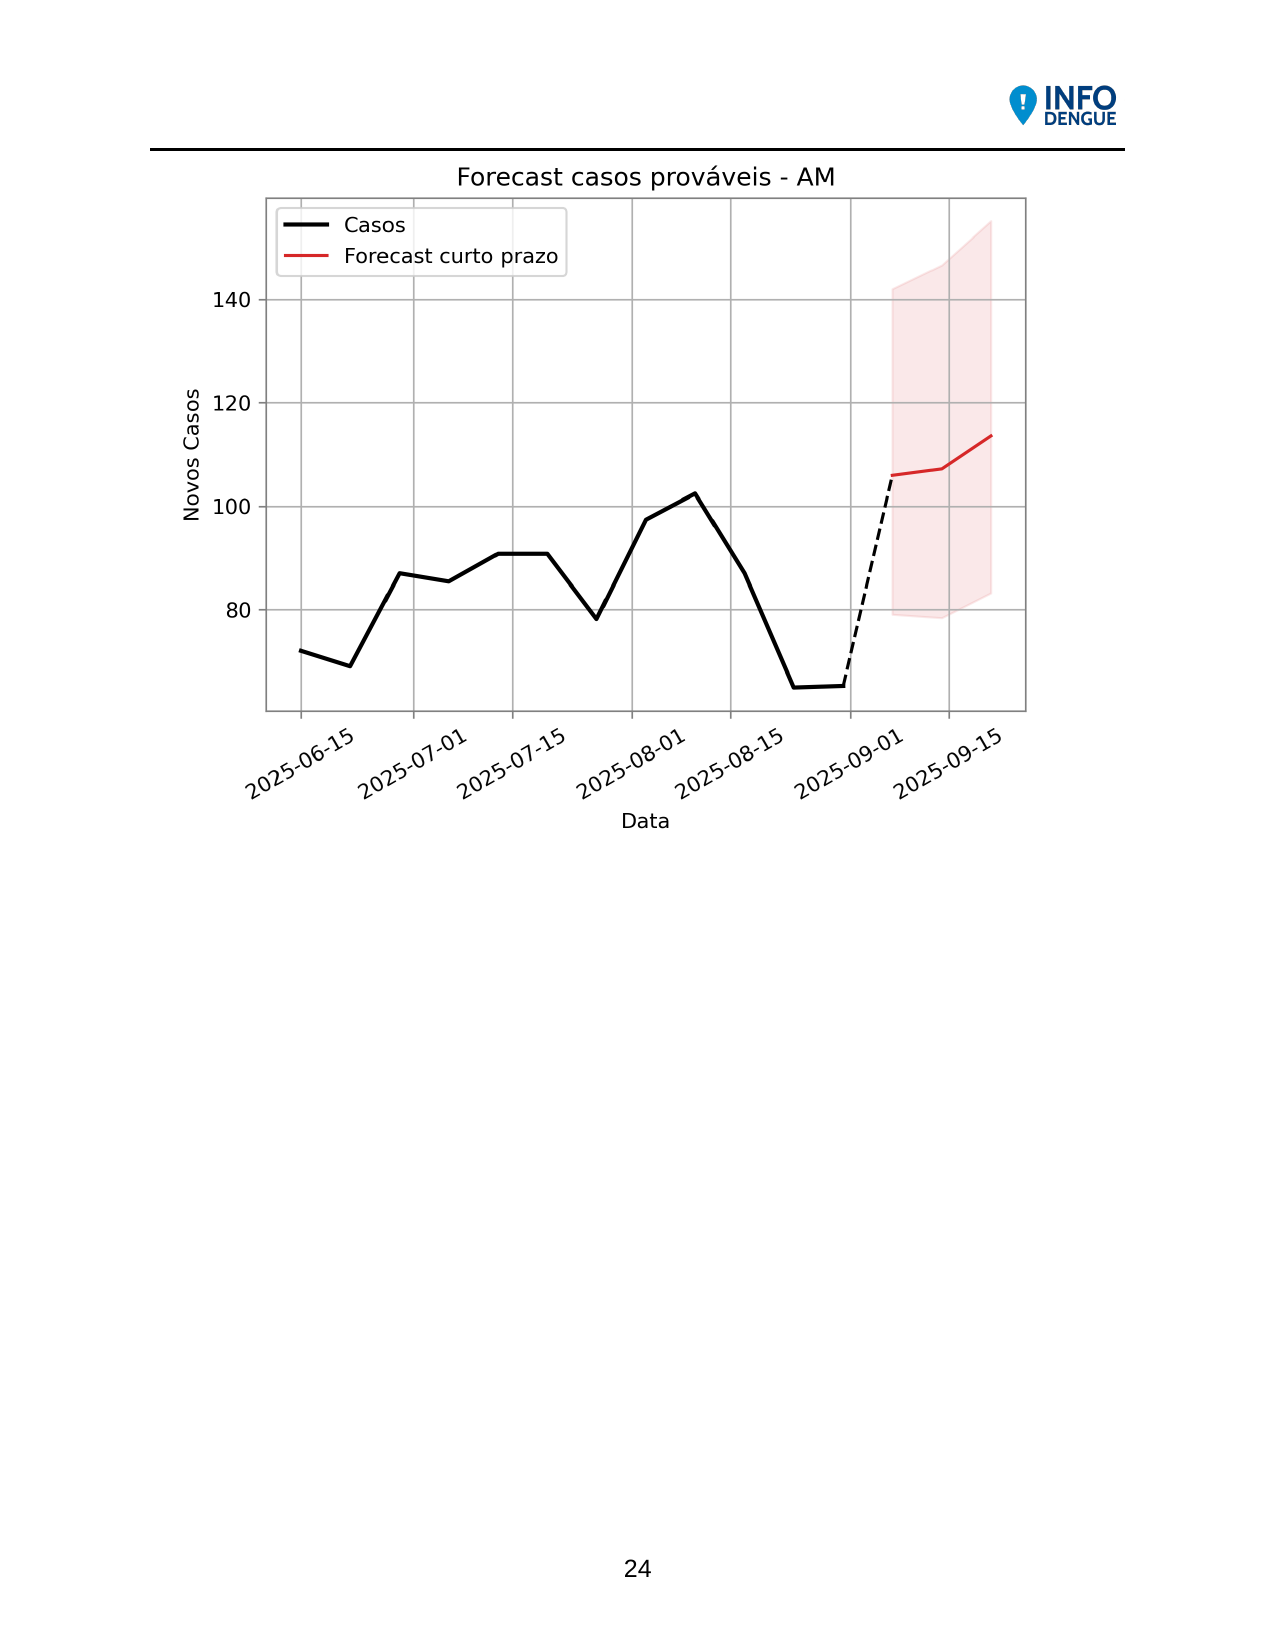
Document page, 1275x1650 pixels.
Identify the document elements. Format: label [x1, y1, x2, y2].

picture [1000, 75, 1125, 136]
picture [168, 151, 1040, 847]
